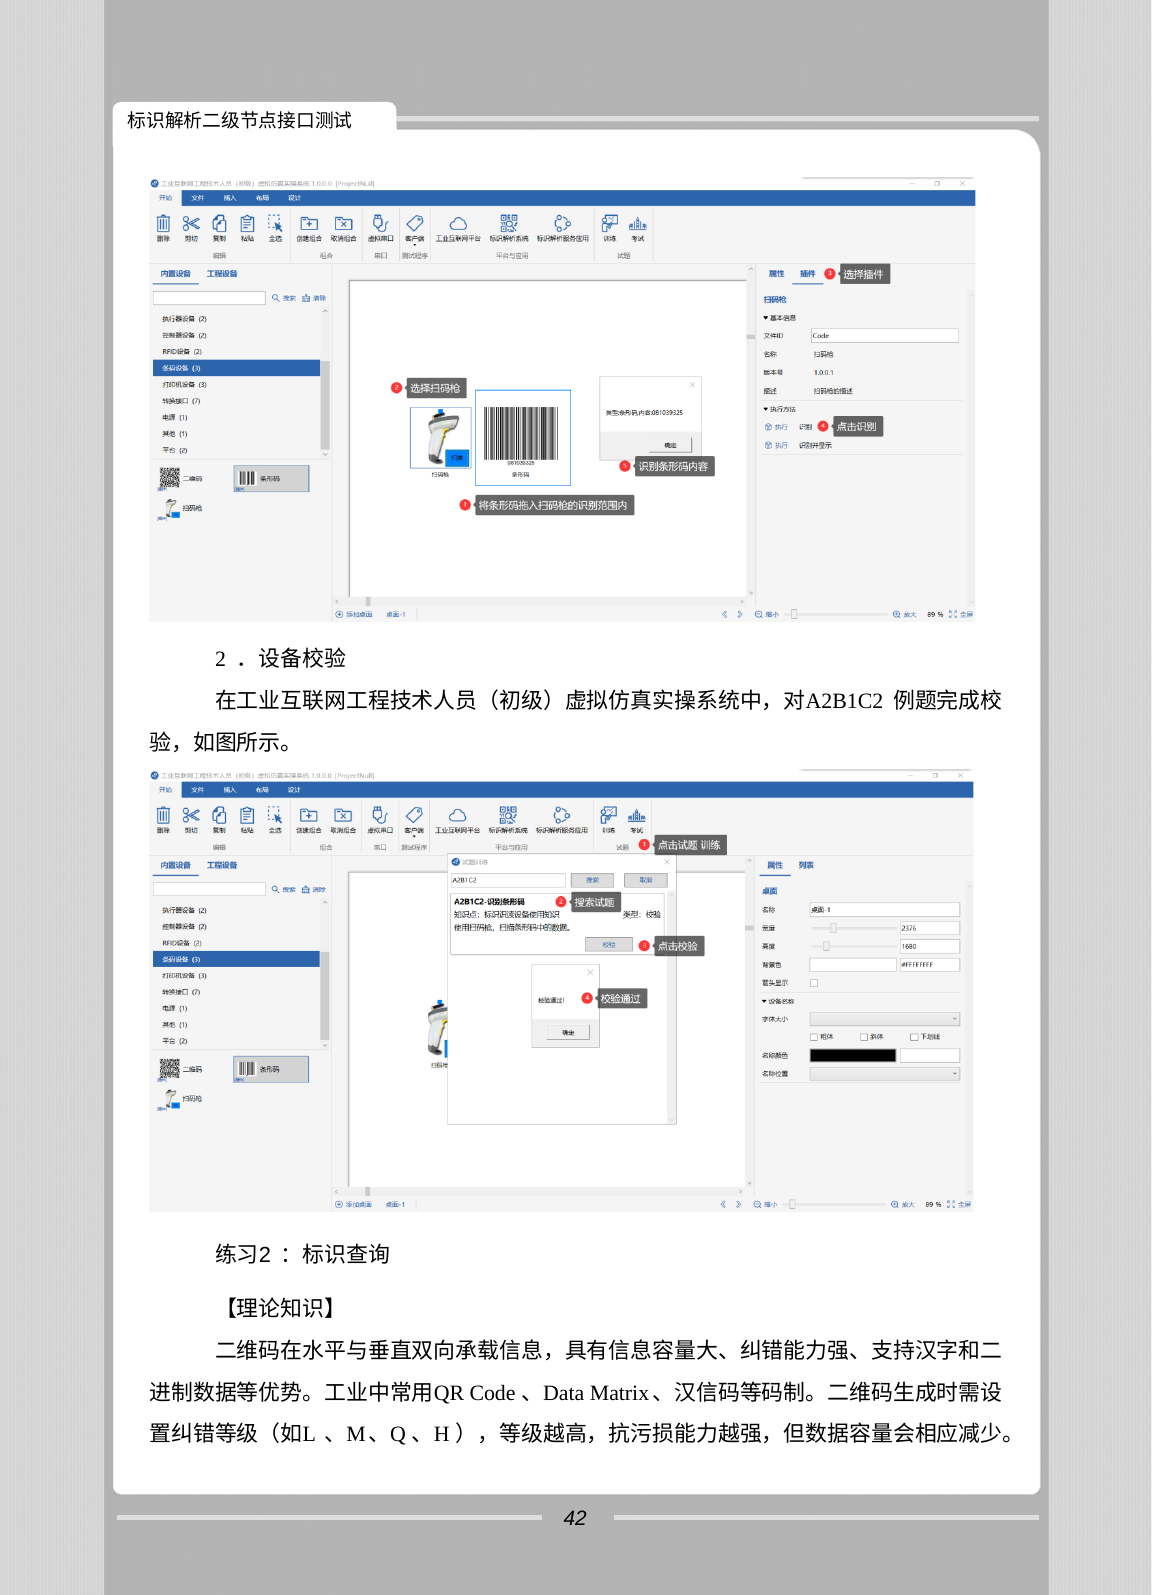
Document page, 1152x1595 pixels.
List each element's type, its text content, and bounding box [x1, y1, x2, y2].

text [149, 1328, 1002, 1453]
text 在工业互联网工程技术人员（初级）虚拟仿真实操系统中，对A2B1C2例题完成校验，如图所示。 [149, 678, 1002, 761]
subtitle 练习2：标识查询 [149, 1232, 1002, 1274]
text 【理论知识】 [149, 1286, 1002, 1328]
text 2．设备校验 [149, 636, 1002, 678]
picture [0, 0, 1152, 1595]
